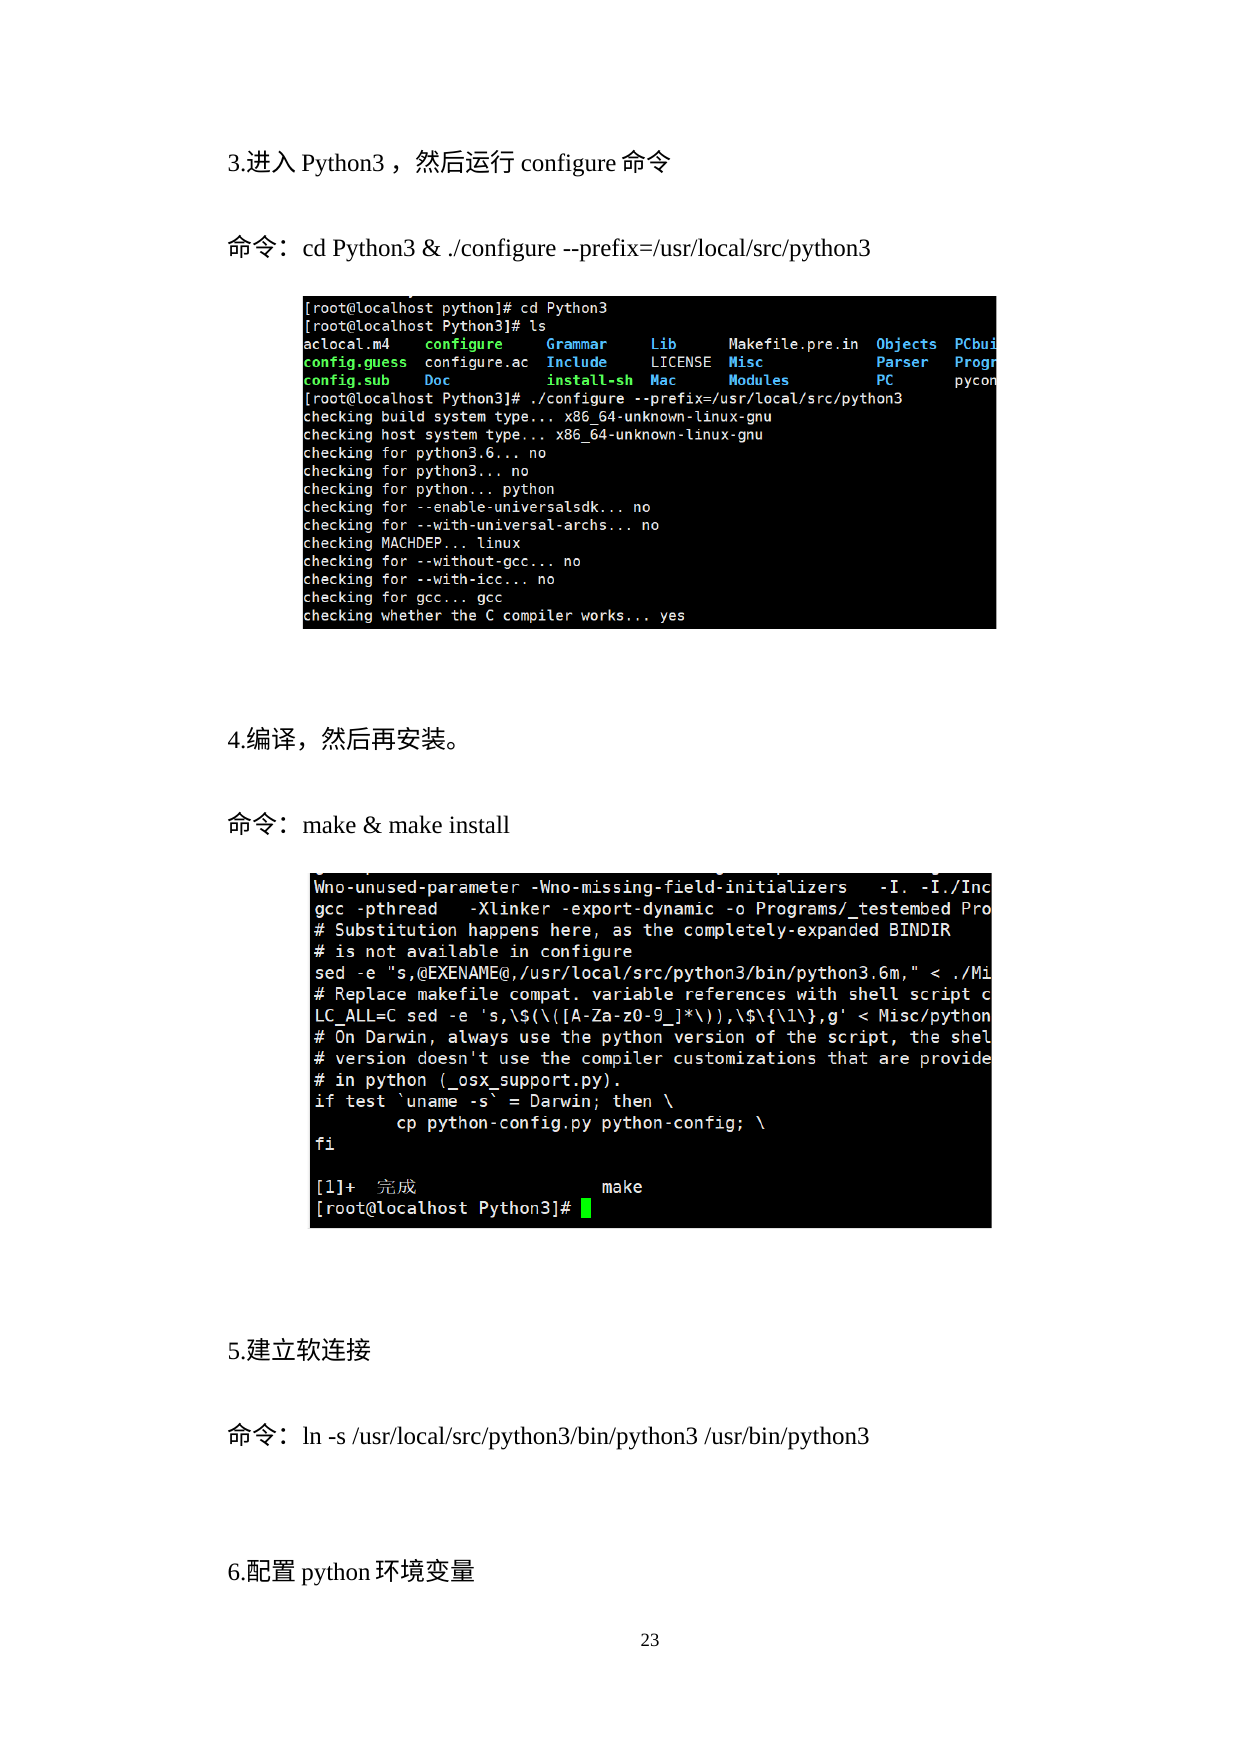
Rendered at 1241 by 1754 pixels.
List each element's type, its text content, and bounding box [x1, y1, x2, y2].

text 5.建立软连接 [177, 1315, 1122, 1383]
text 4.编译，然后再安装。 [177, 704, 1122, 772]
picture [307, 873, 992, 1229]
picture [302, 296, 997, 629]
text 命令：ln -s /usr/local/src/python3/bin/python3 /usr/bin/python3 [177, 1400, 1122, 1468]
text 命令：make & make install [177, 789, 1122, 857]
text 命令：cd Python3 & ./configure --prefix=/usr/local/src/python3 [177, 211, 1122, 279]
text 3.进入Python3 ，然后运行configure命令 [177, 126, 1122, 194]
text 6.配置python环境变量 [177, 1536, 1122, 1604]
